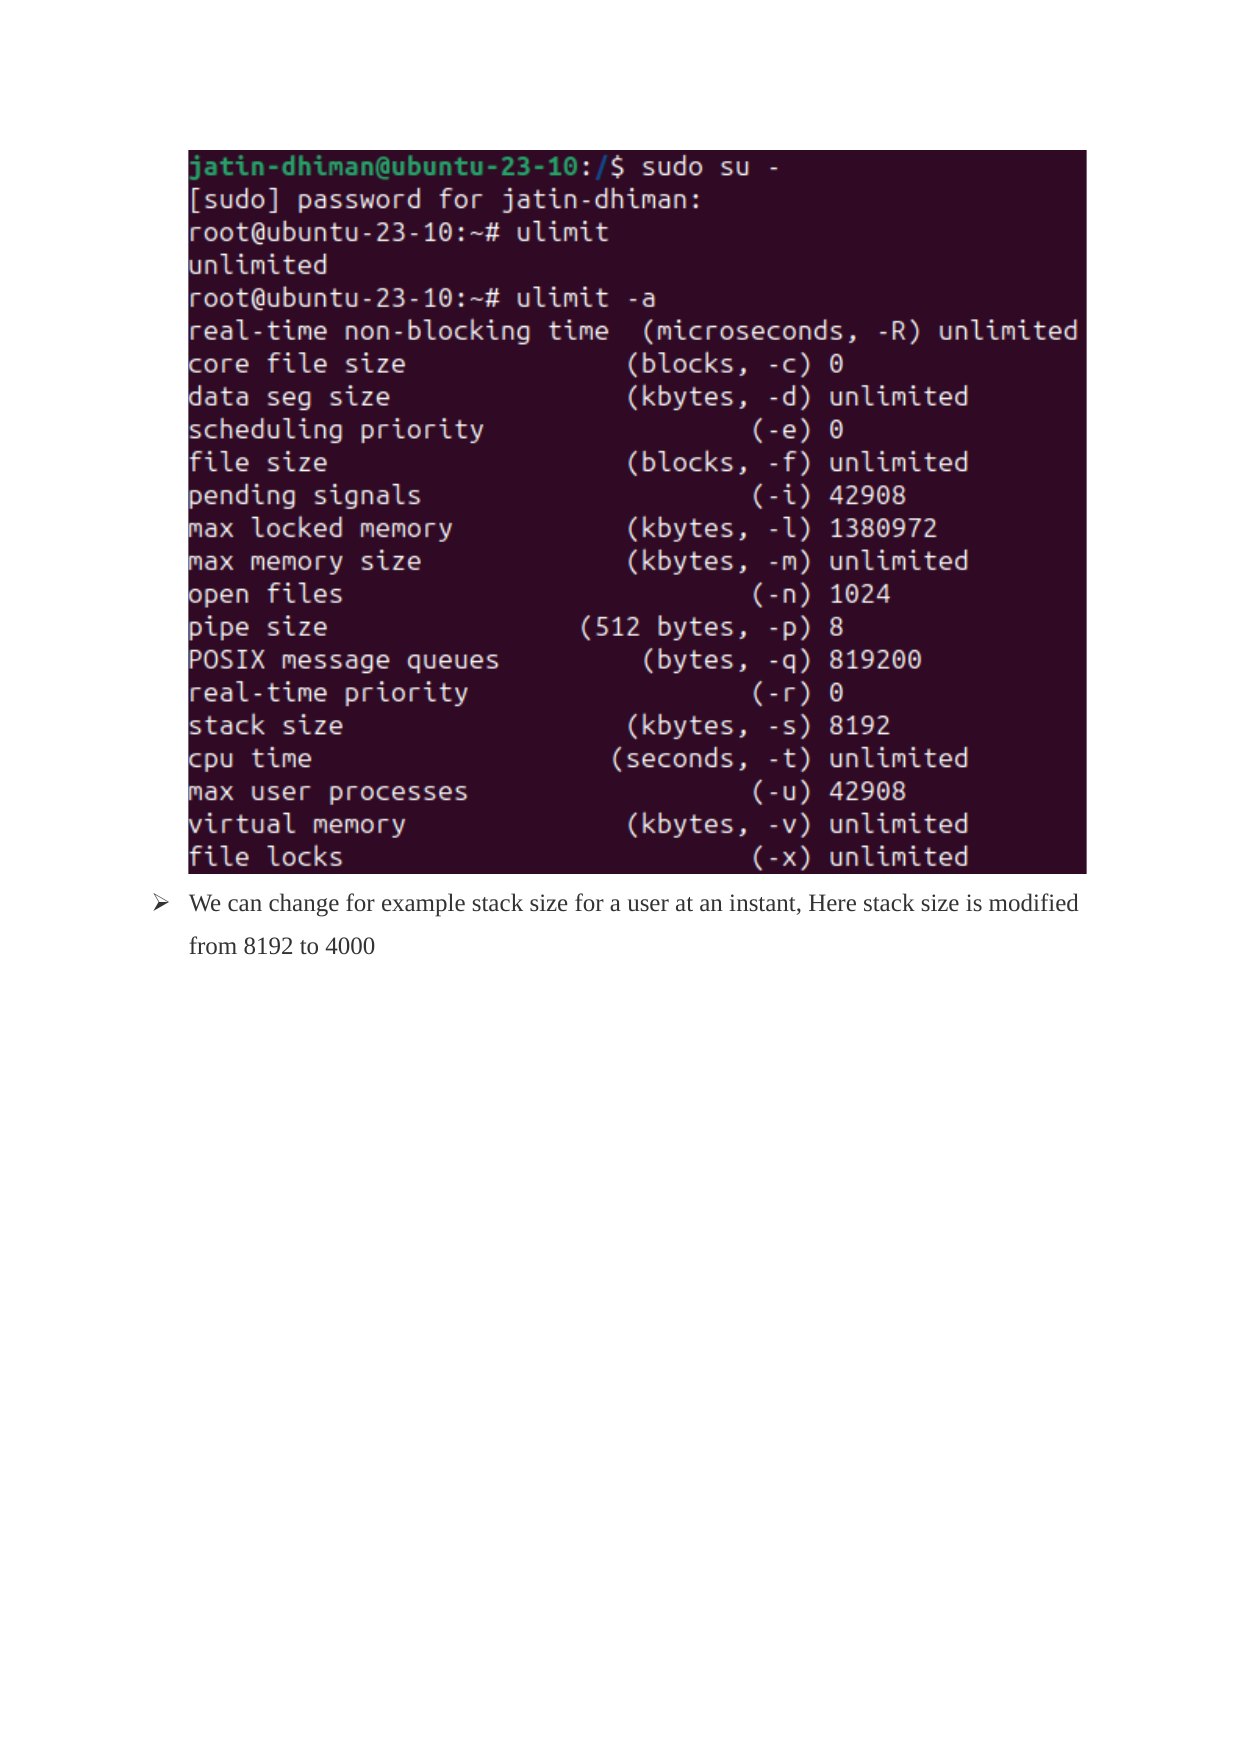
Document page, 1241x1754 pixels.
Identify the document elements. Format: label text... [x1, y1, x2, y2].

list We can change for example stack size for a user at an instant, Here stack size is modified from 8192 to 4000 [151, 888, 1090, 959]
picture [188, 150, 1087, 874]
